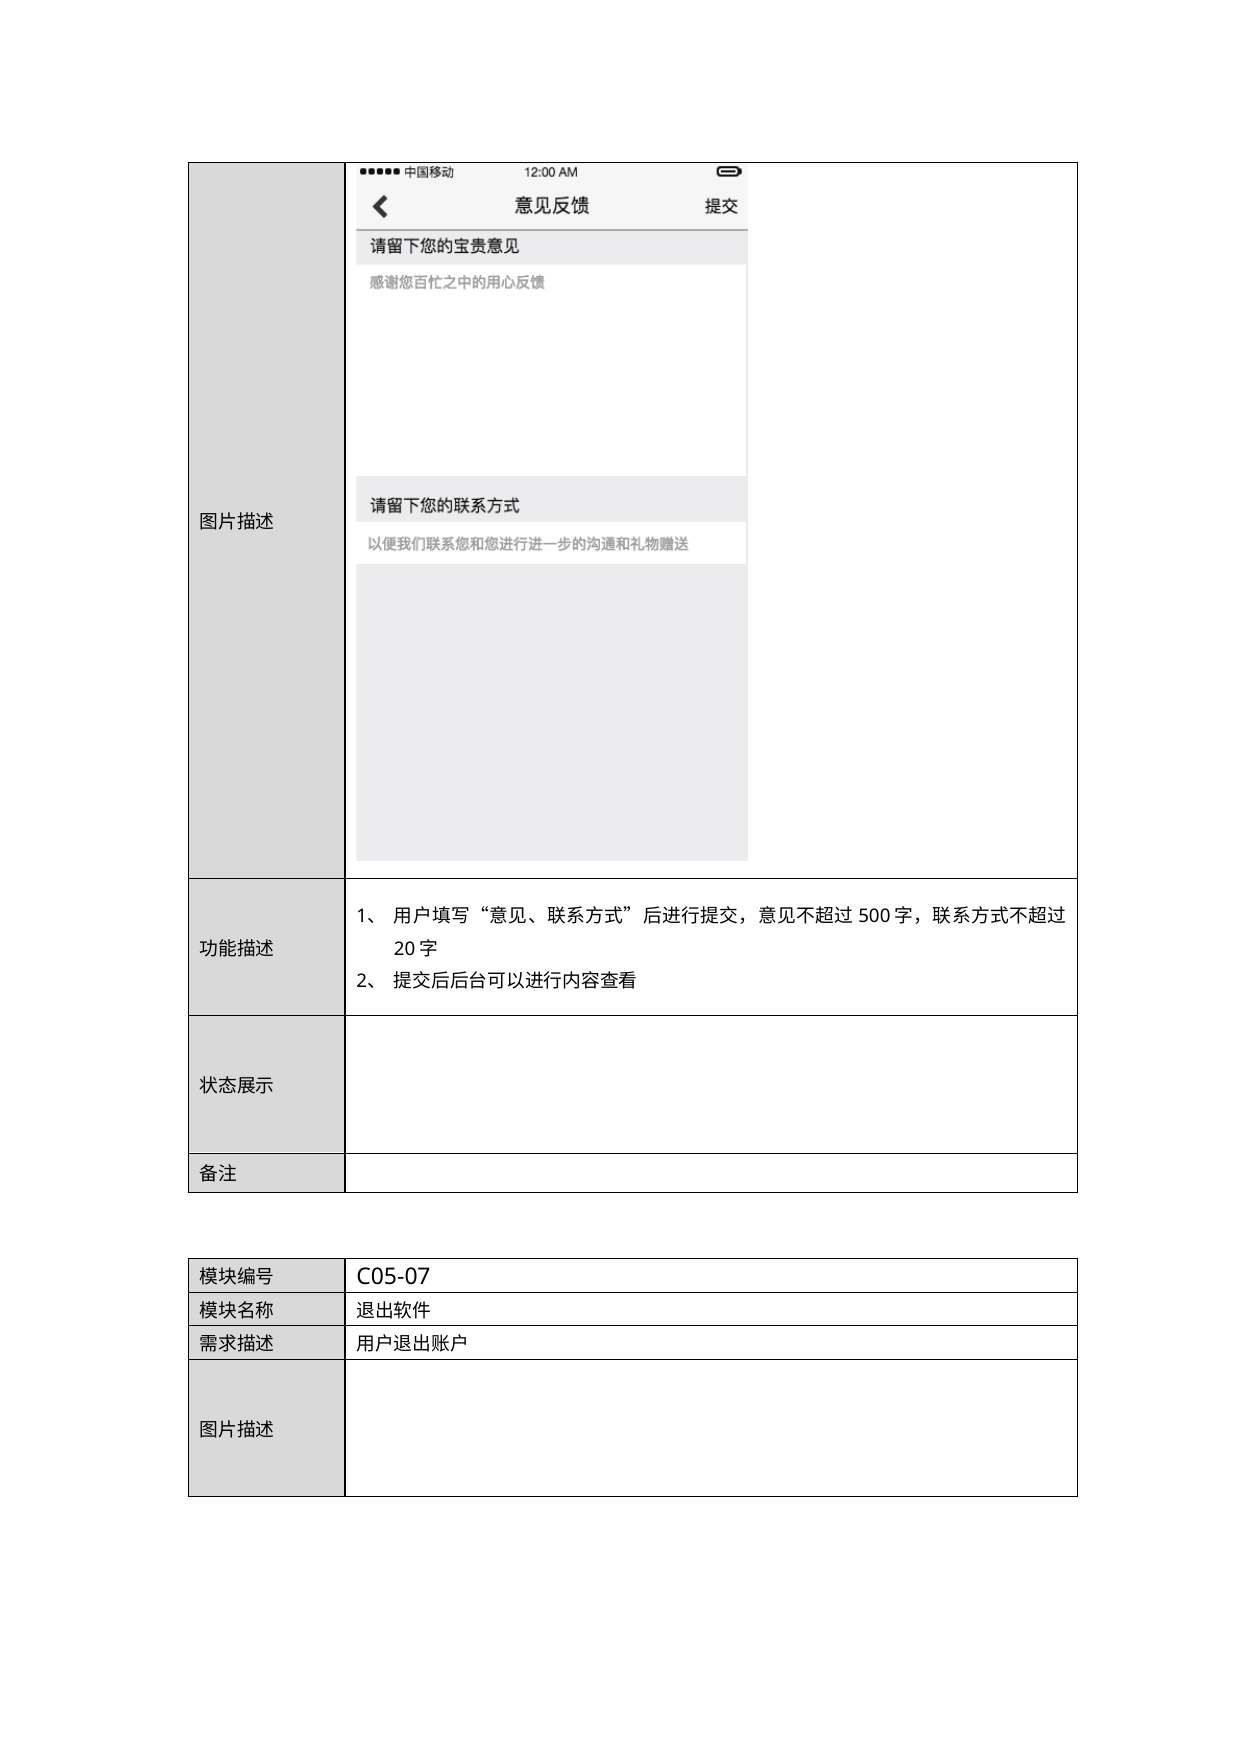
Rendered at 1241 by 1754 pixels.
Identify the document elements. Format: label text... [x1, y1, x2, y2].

table_cell 用户退出账户 [346, 1326, 1077, 1359]
table_cell 图片描述 [189, 1360, 344, 1496]
table_cell [346, 1154, 1077, 1192]
table_cell 备注 [189, 1154, 344, 1192]
table_cell [346, 1016, 1077, 1152]
picture [356, 163, 748, 861]
table_cell 状态展示 [189, 1016, 344, 1152]
table_cell 模块名称 [189, 1293, 344, 1325]
table_cell [346, 1360, 1077, 1496]
table_cell 功能描述 [189, 879, 344, 1015]
table_cell 图片描述 [189, 163, 344, 878]
table_cell 用户填写“意见、联系方式”后进行提交，意见不超过500字，联系方式不超过20字 提交后后台可以进行内容查看 [346, 879, 1077, 1015]
table_cell 需求描述 [189, 1326, 344, 1359]
table_header 模块编号 [189, 1259, 344, 1292]
table_header C05-07 [346, 1259, 1077, 1292]
table_cell [346, 163, 1077, 878]
table_cell 退出软件 [346, 1293, 1077, 1325]
